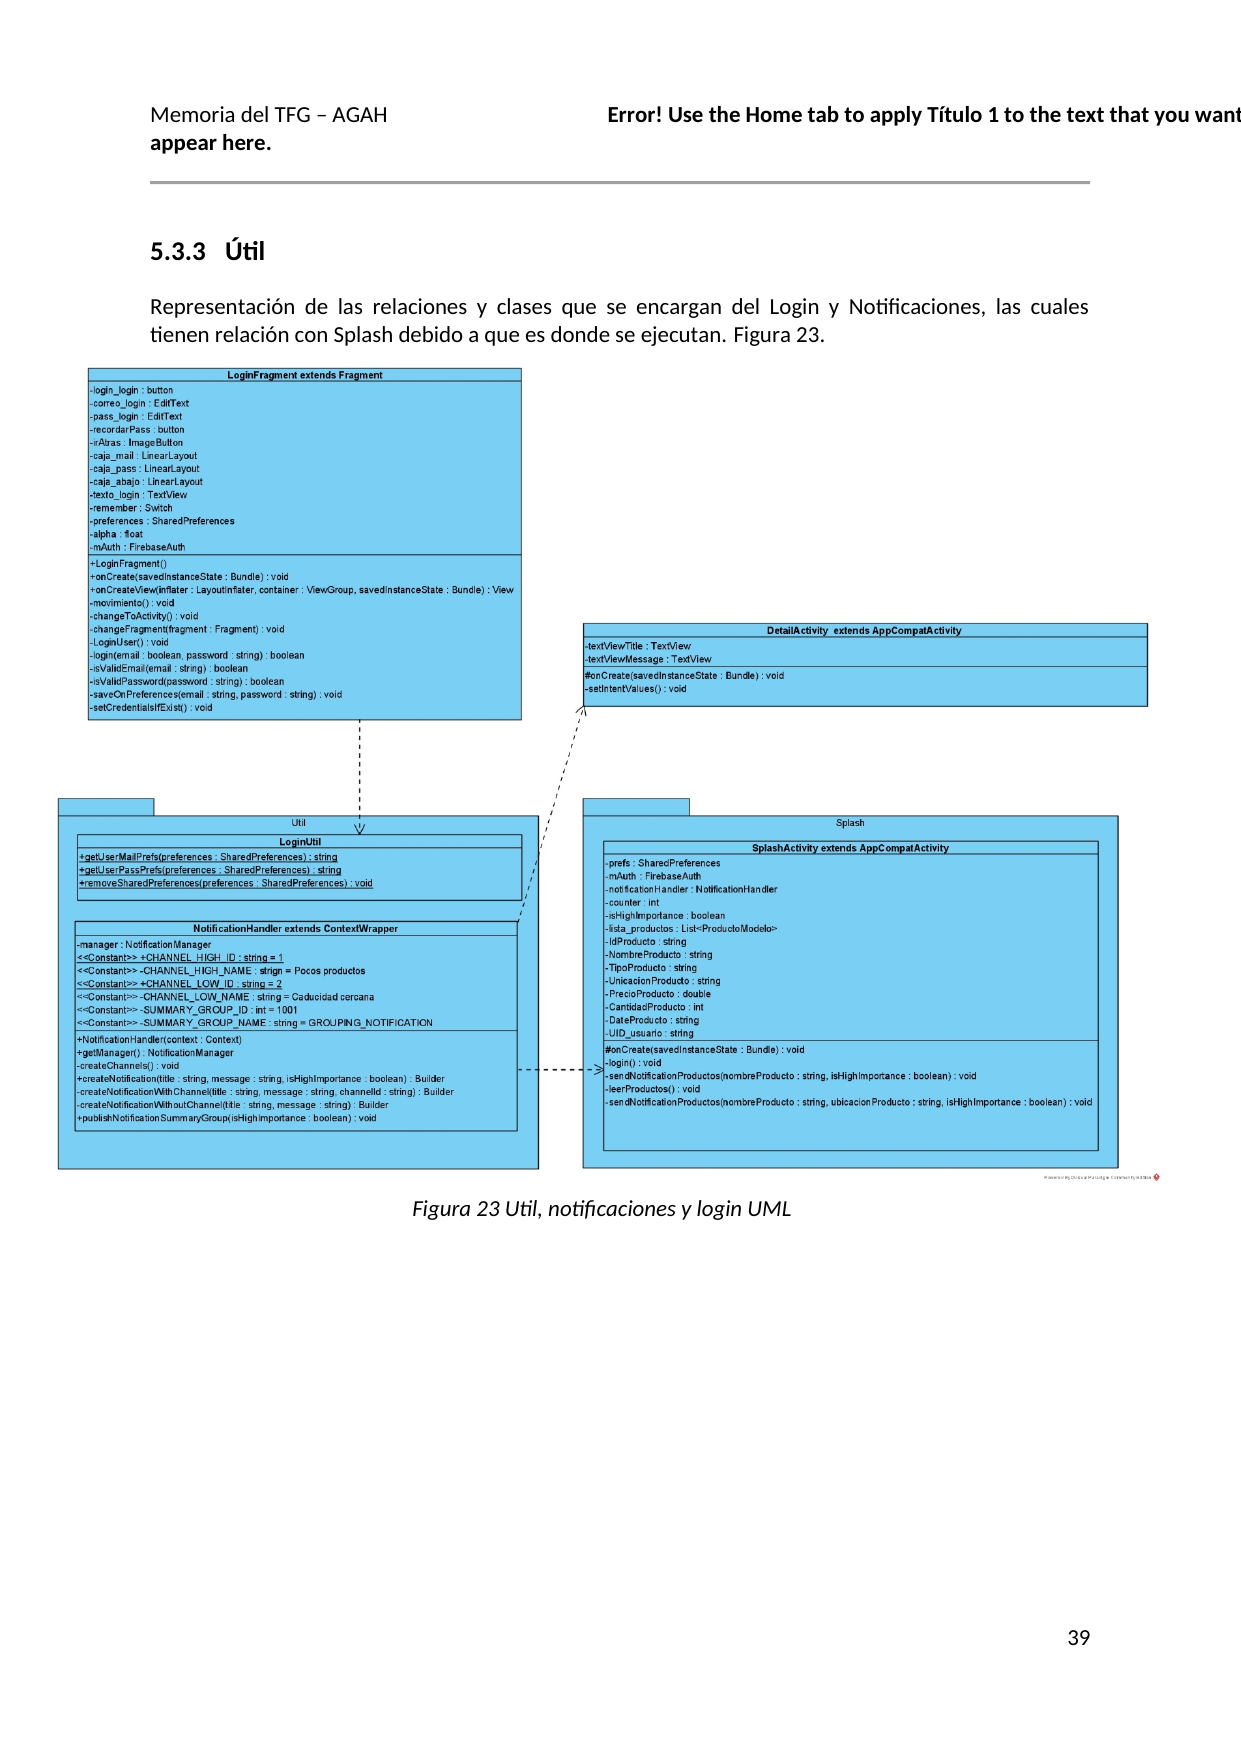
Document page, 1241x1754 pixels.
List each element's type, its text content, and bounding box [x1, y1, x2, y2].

picture [43, 353, 1162, 1185]
text Representación de las relaciones y clases que se encargan del Login y Notificaciones, las cuales tienen relación con Splash debido a que es donde se ejecutan. Figura 23. [150, 292, 1090, 348]
text 5.3.3 Útil [150, 234, 1090, 267]
